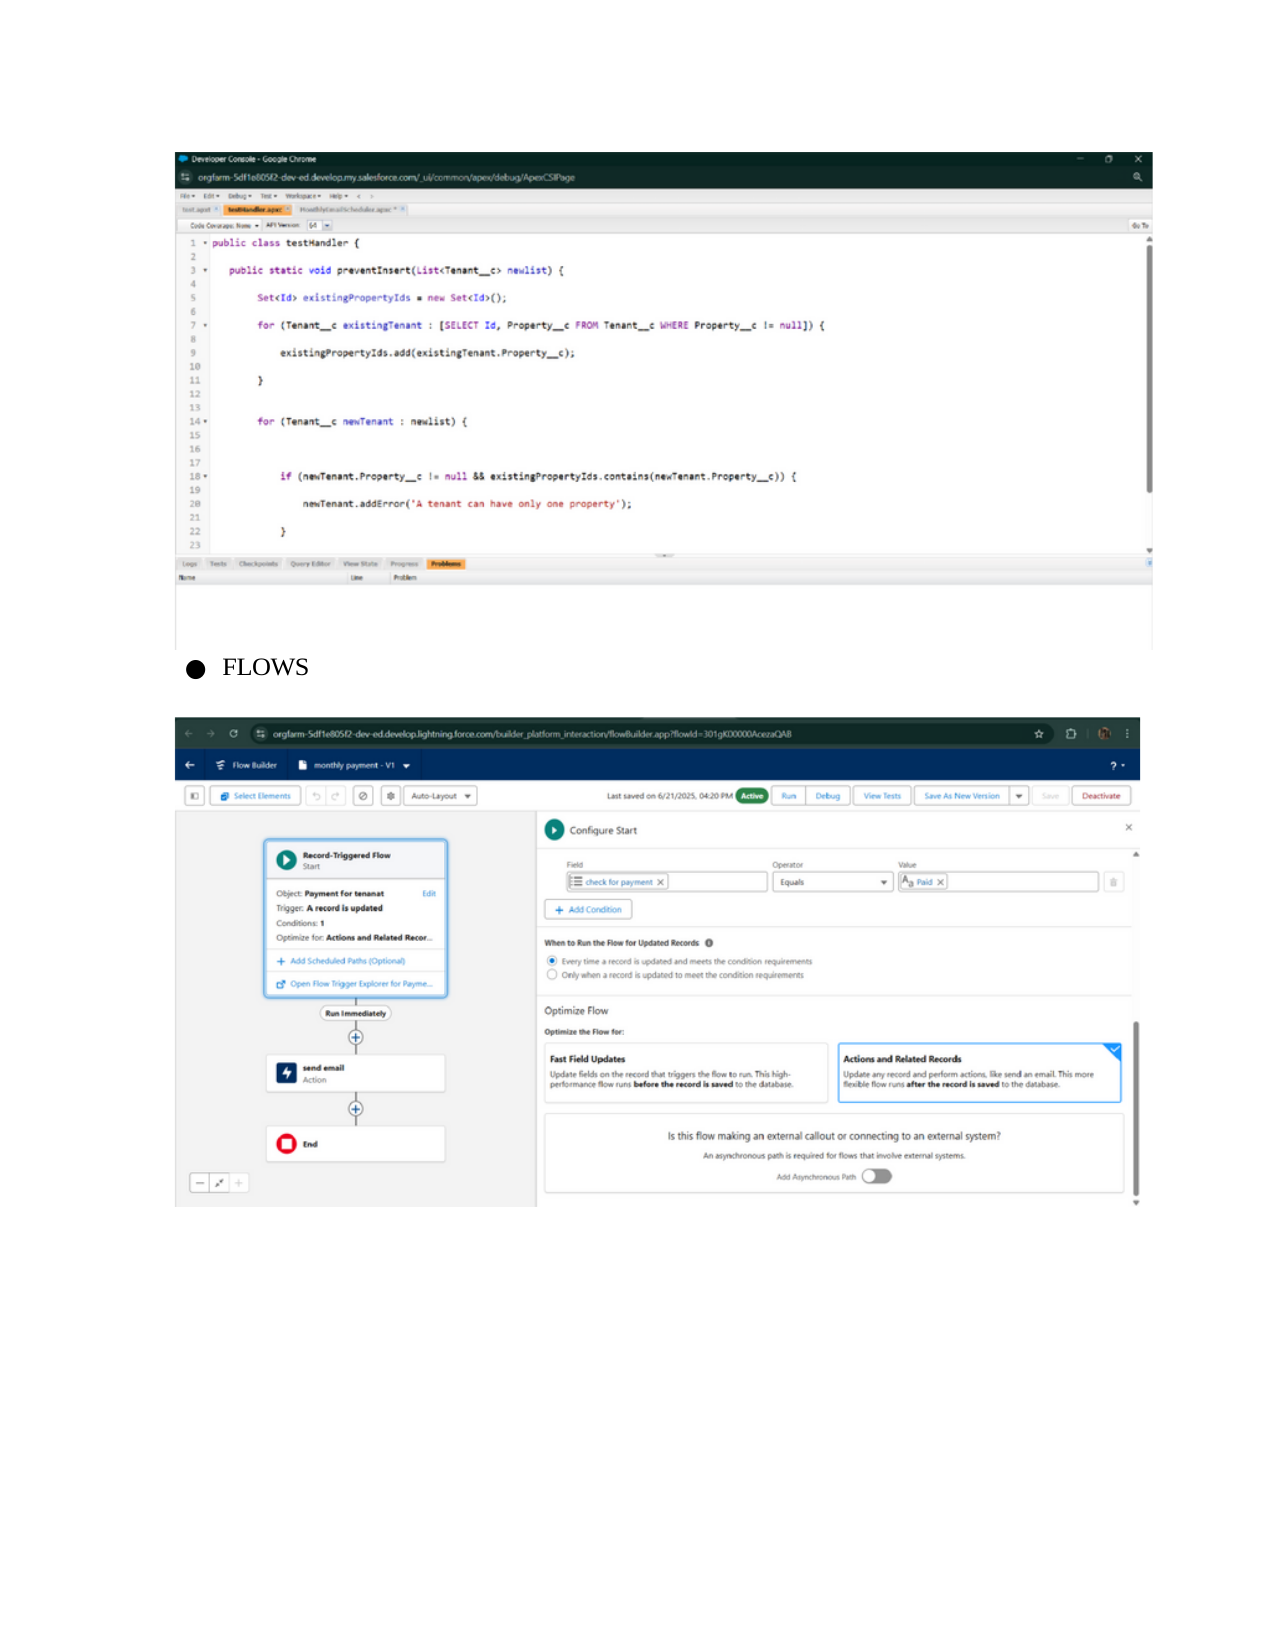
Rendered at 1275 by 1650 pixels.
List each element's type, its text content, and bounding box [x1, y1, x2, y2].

picture [174, 152, 1153, 650]
list FLOWS [184, 649, 1275, 684]
picture [174, 717, 1141, 1207]
